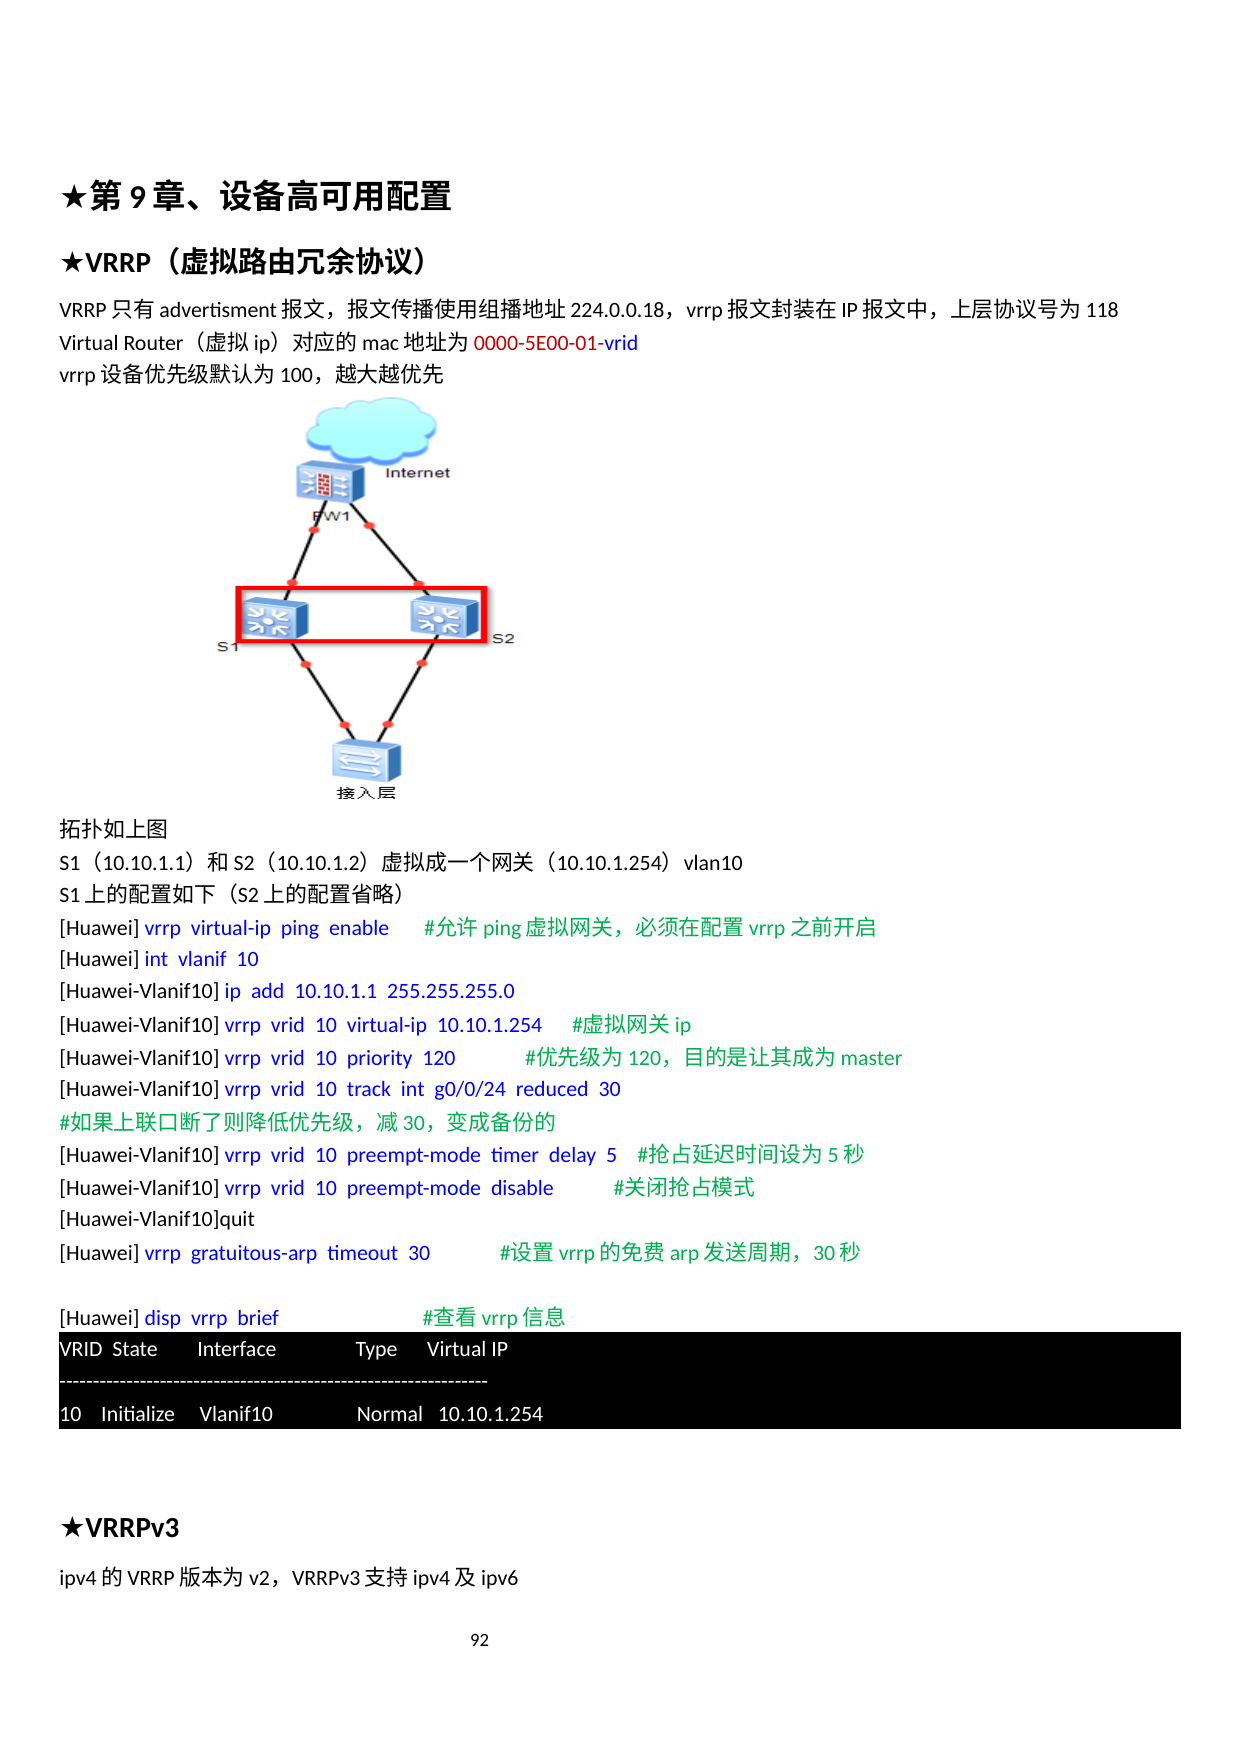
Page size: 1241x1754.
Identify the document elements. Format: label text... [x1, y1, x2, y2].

picture [59, 389, 675, 809]
text [Huawei-Vlanif10] vrrp vrid 10 track int g0/0/24 reduced 30 [59, 1072, 1181, 1104]
text S1（10.10.1.1）和S2（10.10.1.2）虚拟成一个网关（10.10.1.254）vlan10 [59, 844, 1181, 877]
text #如果上联口断了则降低优先级，减30，变成备份的 [59, 1104, 1181, 1137]
text [Huawei-Vlanif10] vrrp vrid 10 preempt-mode timer delay 5 #抢占延迟时间设为5秒 [59, 1137, 1181, 1169]
text [Huawei] disp vrrp brief #查看vrrp信息 [59, 1299, 1181, 1332]
text [Huawei-Vlanif10] vrrp vrid 10 preempt-mode disable #关闭抢占模式 [59, 1169, 1181, 1202]
text ★VRRPv3 [59, 1494, 1181, 1559]
text vrrp设备优先级默认为100，越大越优先 [59, 357, 1181, 389]
text ---------------------------------------------------------------- [59, 1364, 1181, 1397]
text ★VRRP（虚拟路由冗余协议） [59, 227, 1181, 292]
text [Huawei-Vlanif10] ip add 10.10.1.1 255.255.255.0 [59, 974, 1181, 1007]
text ★第9章、设备高可用配置 [59, 162, 1181, 227]
text S1上的配置如下（S2上的配置省略） [59, 877, 1181, 909]
text VRRP只有advertisment报文，报文传播使用组播地址224.0.0.18，vrrp报文封装在IP报文中，上层协议号为118 [59, 292, 1181, 324]
text 10 Initialize Vlanif10 Normal 10.10.1.254 [59, 1397, 1181, 1429]
text 拓扑如上图 [59, 812, 1181, 844]
text [Huawei-Vlanif10] vrrp vrid 10 virtual-ip 10.10.1.254 #虚拟网关ip [59, 1007, 1181, 1039]
text [Huawei] int vlanif 10 [59, 942, 1181, 974]
text [Huawei-Vlanif10]quit [59, 1202, 1181, 1234]
text ipv4的VRRP版本为v2，VRRPv3支持ipv4及ipv6 [59, 1559, 1181, 1592]
text [Huawei] vrrp virtual-ip ping enable #允许ping虚拟网关，必须在配置vrrp之前开启 [59, 909, 1181, 942]
text Virtual Router（虚拟ip）对应的mac地址为0000-5E00-01-vrid [59, 324, 1181, 357]
text [Huawei-Vlanif10] vrrp vrid 10 priority 120 #优先级为120，目的是让其成为master [59, 1039, 1181, 1072]
text [Huawei] vrrp gratuitous-arp timeout 30 #设置vrrp的免费arp发送周期，30秒 [59, 1234, 1181, 1267]
text VRID State Interface Type Virtual IP [59, 1332, 1181, 1364]
